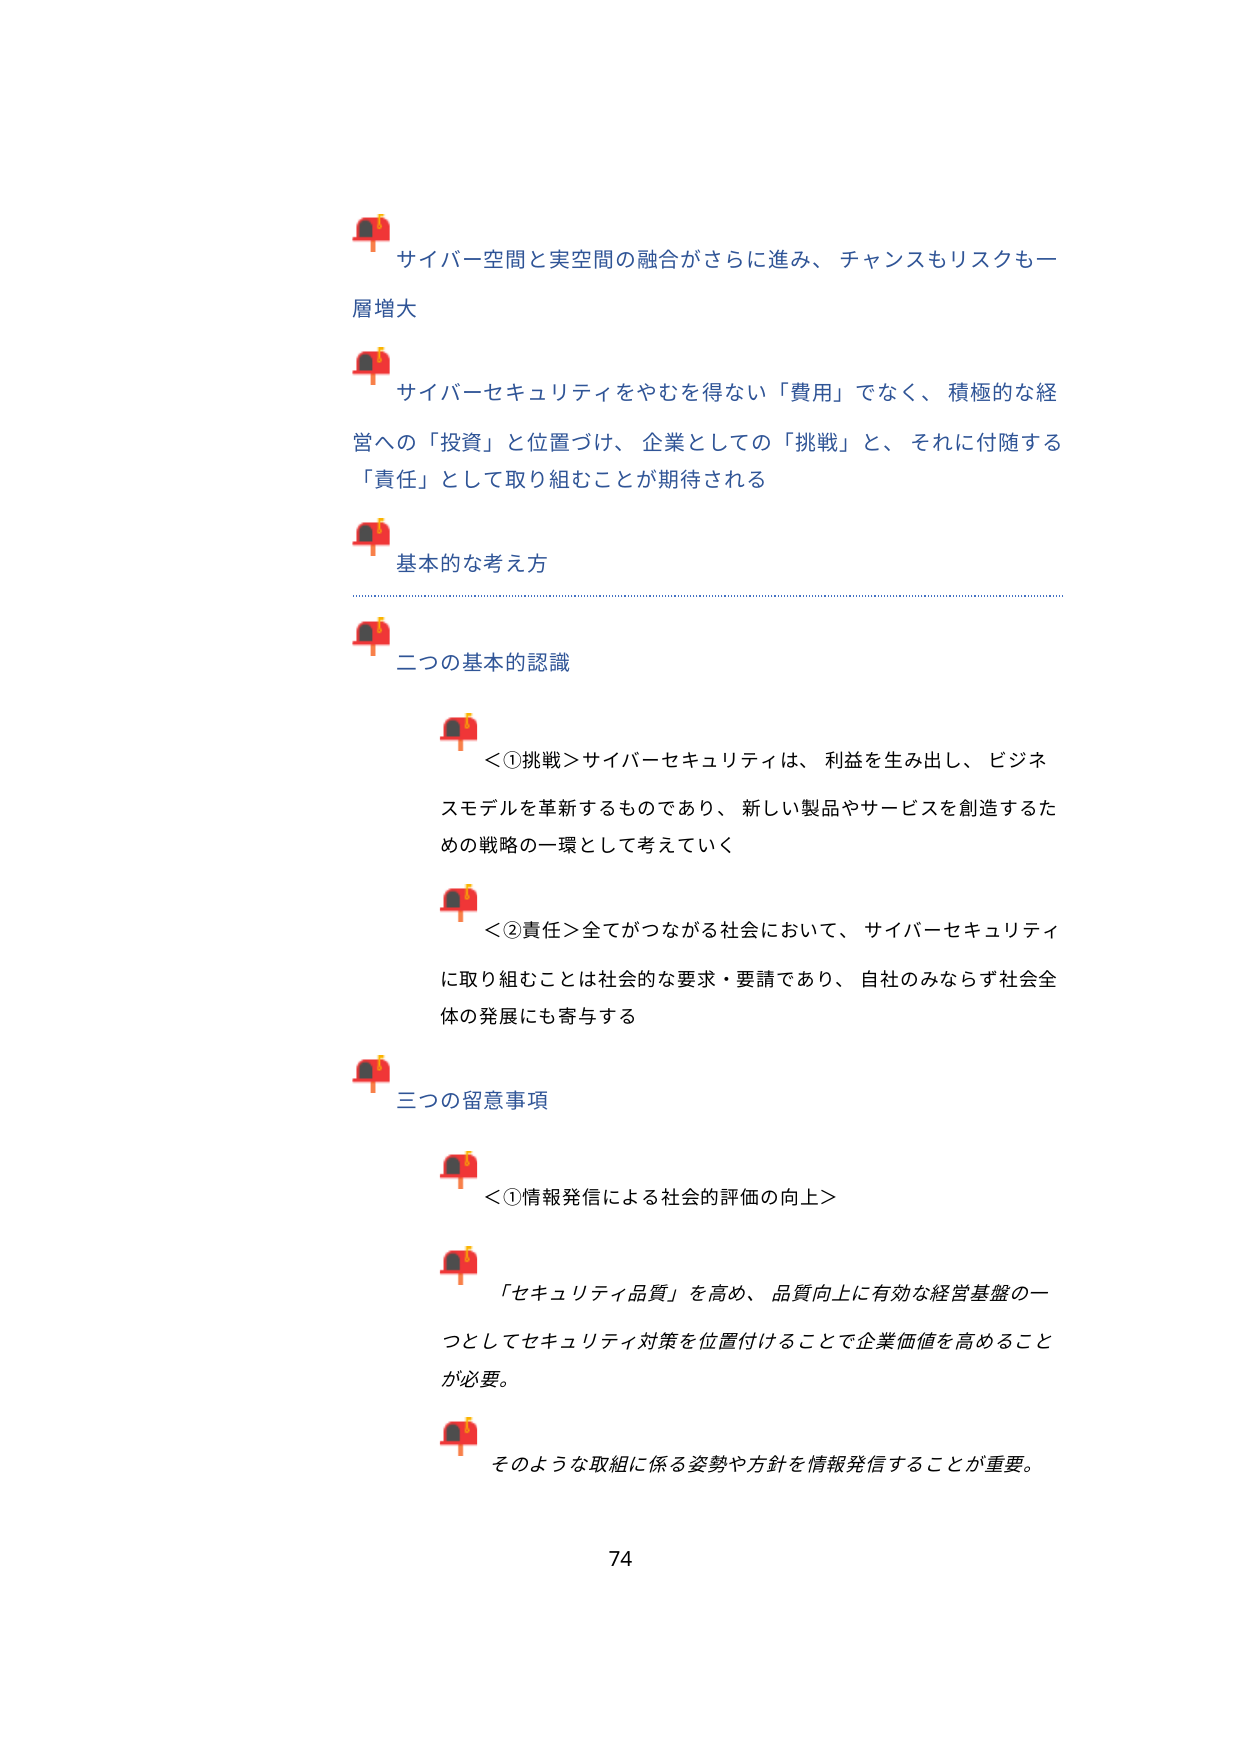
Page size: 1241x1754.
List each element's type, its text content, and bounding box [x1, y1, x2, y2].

text ＜①挑戦＞サイバーセキュリティは、 利益を生み出し、 ビジネスモデルを革新するものであり、 新しい製品やサービスを創造するための戦略の一環として考えていく [440, 713, 1063, 863]
picture [439, 713, 478, 751]
picture [439, 1151, 478, 1189]
picture [439, 1417, 478, 1456]
text サイバーセキュリティをやむを得ない「費用」でなく、 積極的な経営への「投資」と位置づけ、 企業としての「挑戦」と、 それに付随する「責任」として取り組むことが期待される [352, 347, 1063, 497]
picture [352, 617, 390, 656]
picture [352, 518, 390, 556]
picture [352, 1055, 390, 1093]
text 二つの基本的認識 [352, 618, 1063, 693]
text 「セキュリティ品質」を高め、 品質向上に有効な経営基盤の一つとしてセキュリティ対策を位置付けることで企業価値を高めることが必要。 [440, 1247, 1063, 1397]
text ＜②責任＞全てがつながる社会において、 サイバーセキュリティに取り組むことは社会的な要求・要請であり、 自社のみならず社会全体の発展にも寄与する [440, 884, 1063, 1034]
text ＜①情報発信による社会的評価の向上＞ [440, 1151, 1063, 1226]
picture [352, 347, 390, 385]
text そのような取組に係る姿勢や方針を情報発信することが重要。 [440, 1418, 1063, 1493]
picture [439, 884, 478, 922]
picture [352, 214, 390, 252]
text サイバー空間と実空間の融合がさらに進み、 チャンスもリスクも一層増大 [352, 214, 1063, 327]
text 基本的な考え方 [352, 518, 1063, 597]
picture [439, 1246, 478, 1285]
text 三つの留意事項 [352, 1055, 1063, 1130]
